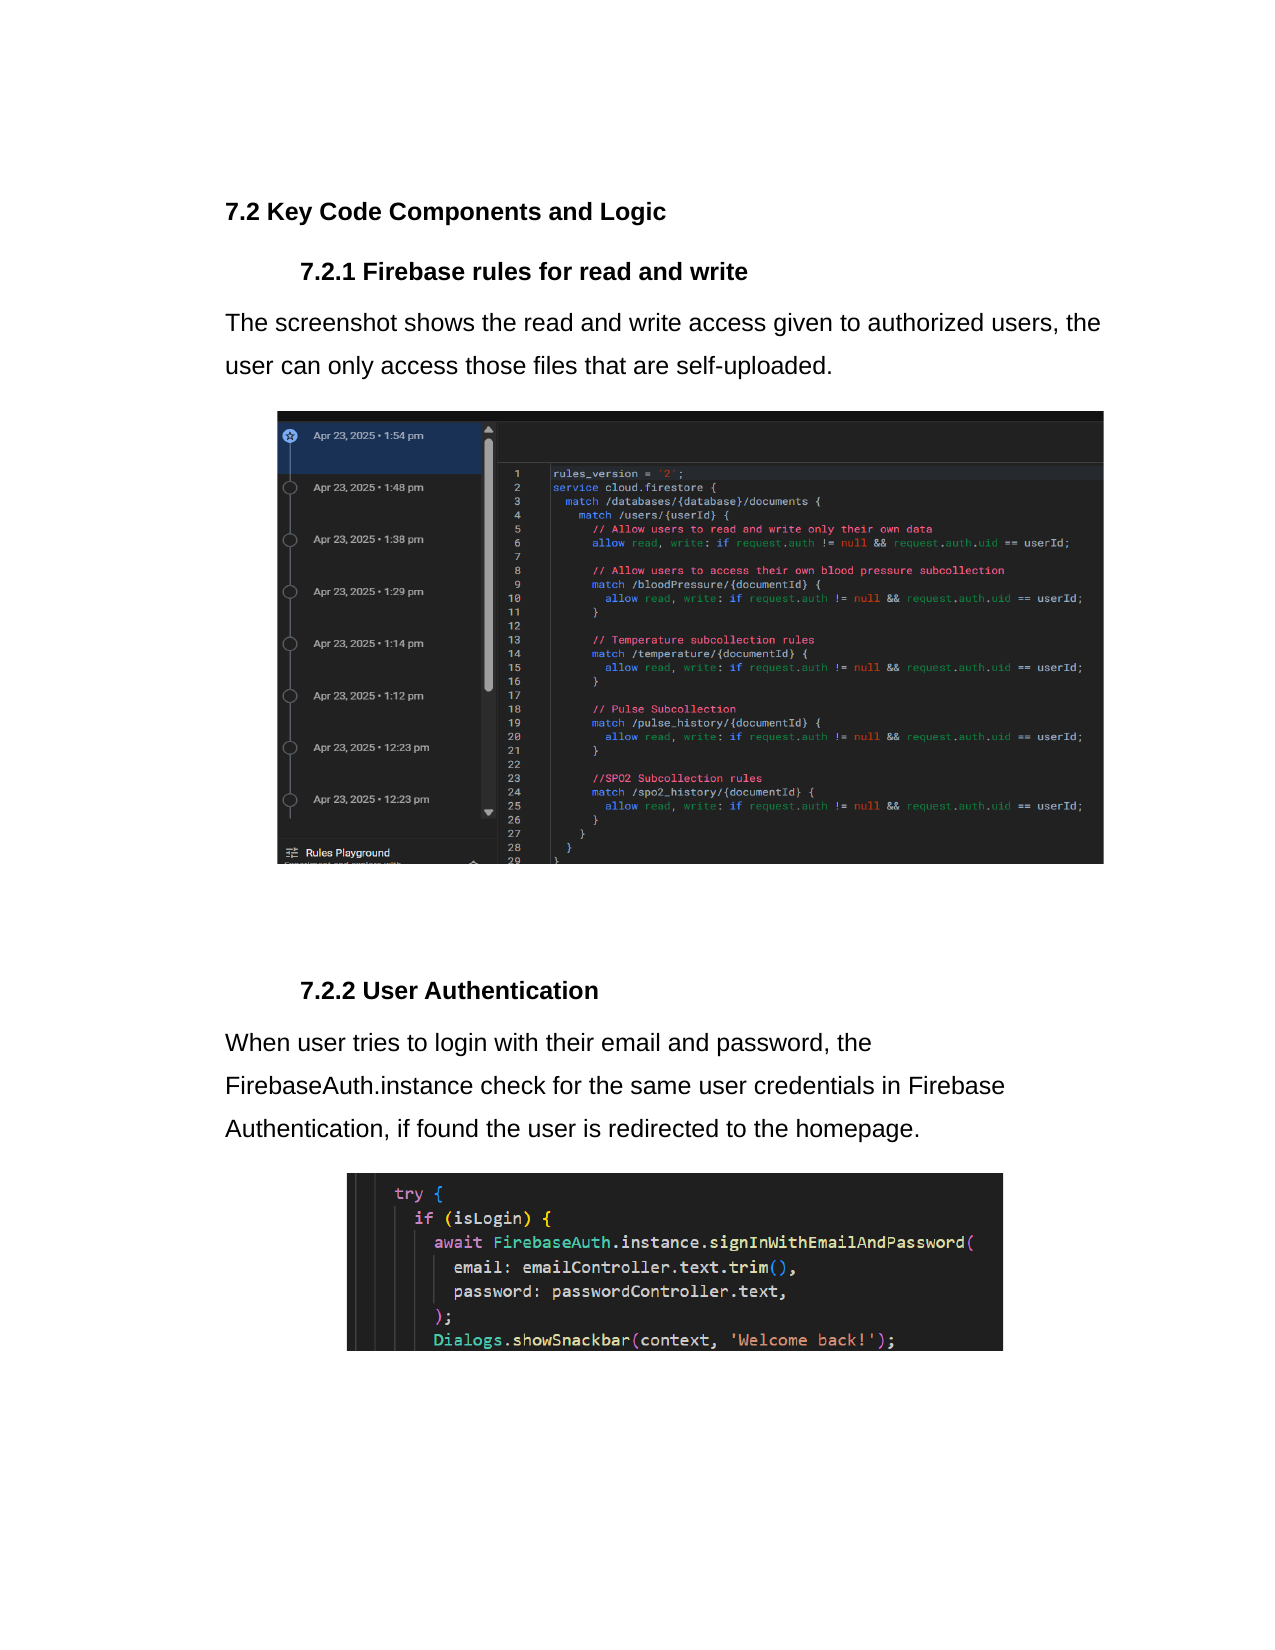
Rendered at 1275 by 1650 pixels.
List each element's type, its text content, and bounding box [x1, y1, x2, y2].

subtitle 7.2 Key Code Components and Logic [225, 197, 1125, 226]
subtitle 7.2.1 Firebase rules for read and write [225, 257, 1125, 285]
picture [277, 411, 1104, 864]
subtitle 7.2.2 User Authentication [225, 976, 1125, 1005]
text When user tries to login with their email and password, the FirebaseAuth.instance check for the same user credentials in Firebase Authentication, if found the user is redirected to the homepage. [225, 1028, 1125, 1143]
text The screenshot shows the read and write access given to authorized users, the user can only access those files that are self-uploaded. [225, 308, 1125, 380]
picture [346, 1173, 1004, 1351]
